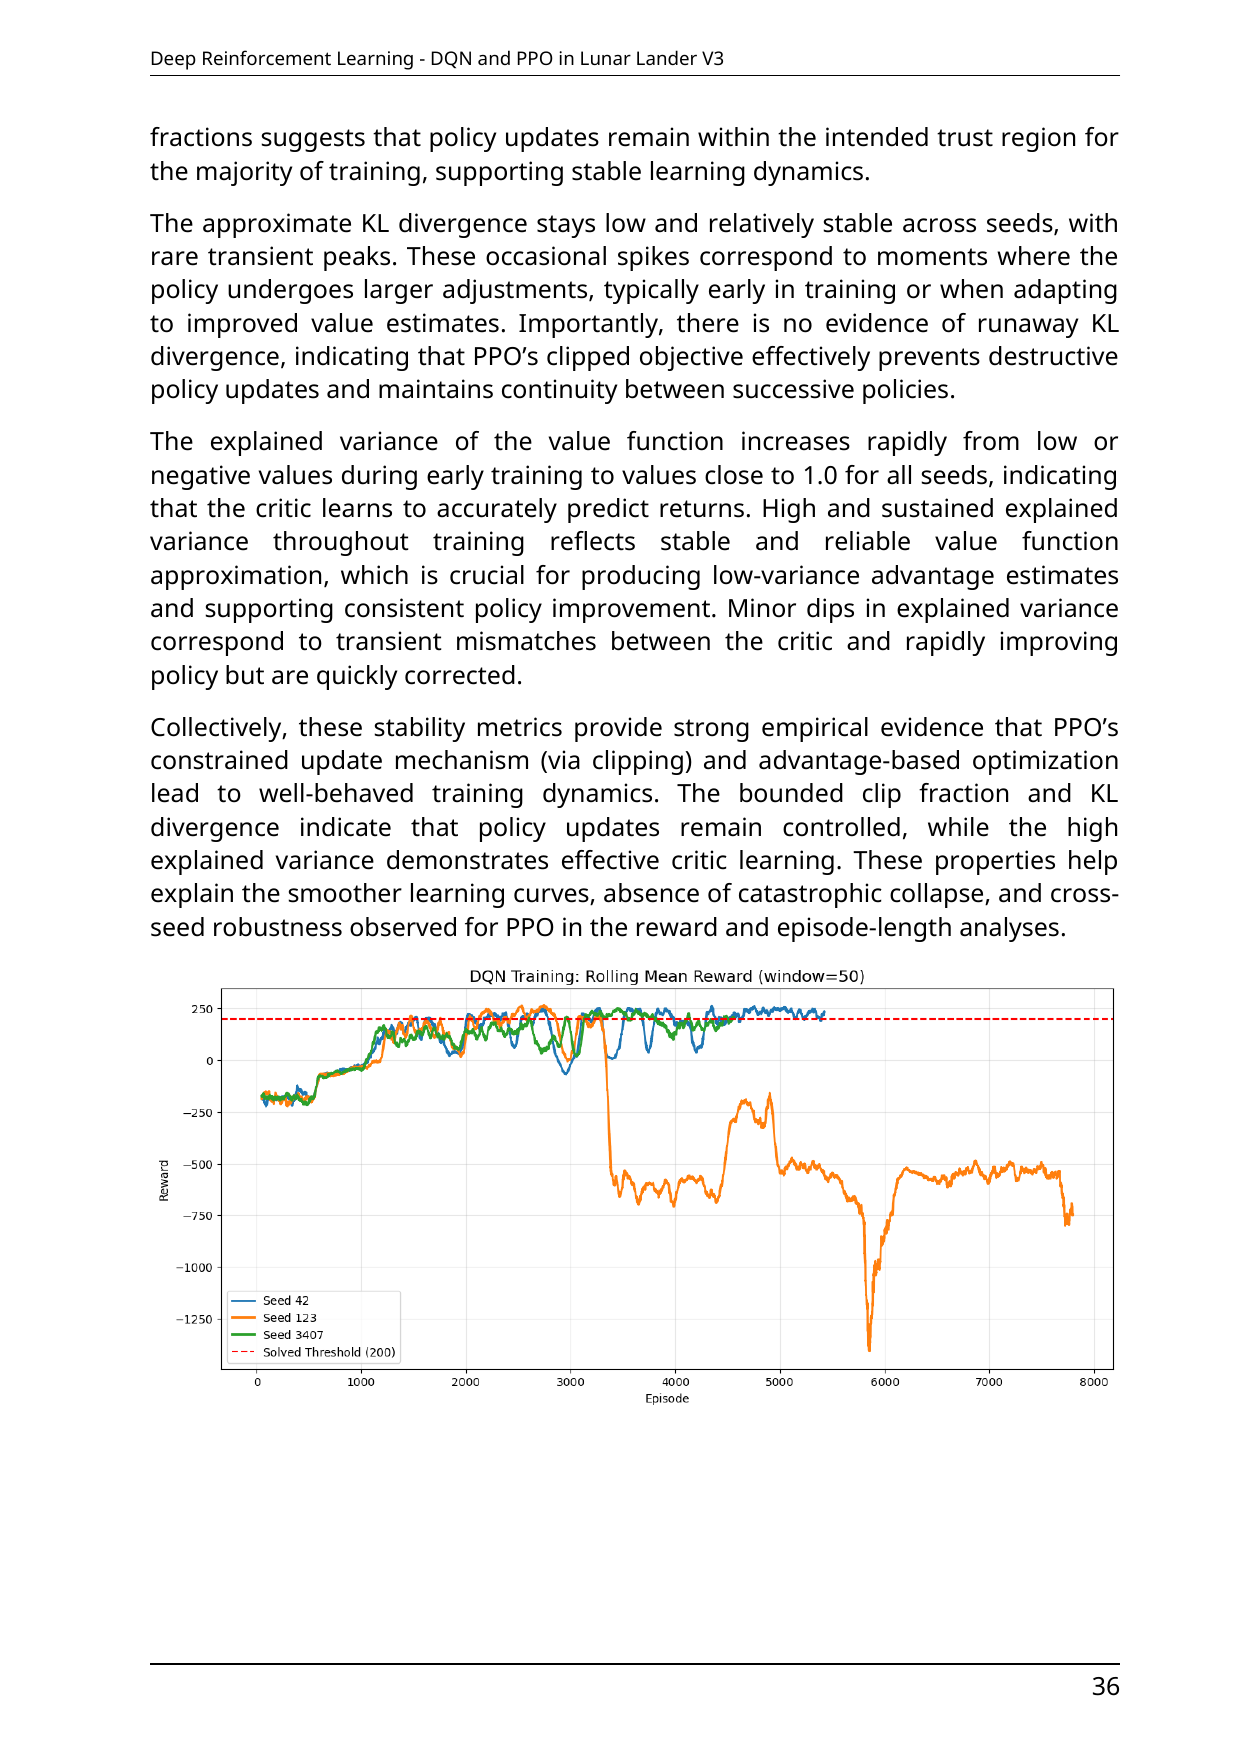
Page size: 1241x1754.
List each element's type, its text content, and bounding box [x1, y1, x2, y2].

picture [150, 961, 1121, 1412]
text The approximate KL divergence stays low and relatively stable across seeds, with rare transient peaks. These occasional spikes correspond to moments where the policy undergoes larger adjustments, typically early in training or when adapting to improved value estimates. Importantly, there is no evidence of runaway KL divergence, indicating that PPO’s clipped objective effectively prevents destructive policy updates and maintains continuity between successive policies. [150, 205, 1120, 405]
text Collectively, these stability metrics provide strong empirical evidence that PPO’s constrained update mechanism (via clipping) and advantage-based optimization lead to well-behaved training dynamics. The bounded clip fraction and KL divergence indicate that policy updates remain controlled, while the high explained variance demonstrates effective critic learning. These properties help explain the smoother learning curves, absence of catastrophic collapse, and cross-seed robustness observed for PPO in the reward and episode-length analyses. [150, 709, 1120, 943]
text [150, 120, 1120, 187]
text The explained variance of the value function increases rapidly from low or negative values during early training to values close to 1.0 for all seeds, indicating that the critic learns to accurately predict returns. High and sustained explained variance throughout training reflects stable and reliable value function approximation, which is crucial for producing low-variance advantage estimates and supporting consistent policy improvement. Minor dips in explained variance correspond to transient mismatches between the critic and rapidly improving policy but are quickly corrected. [150, 424, 1120, 691]
